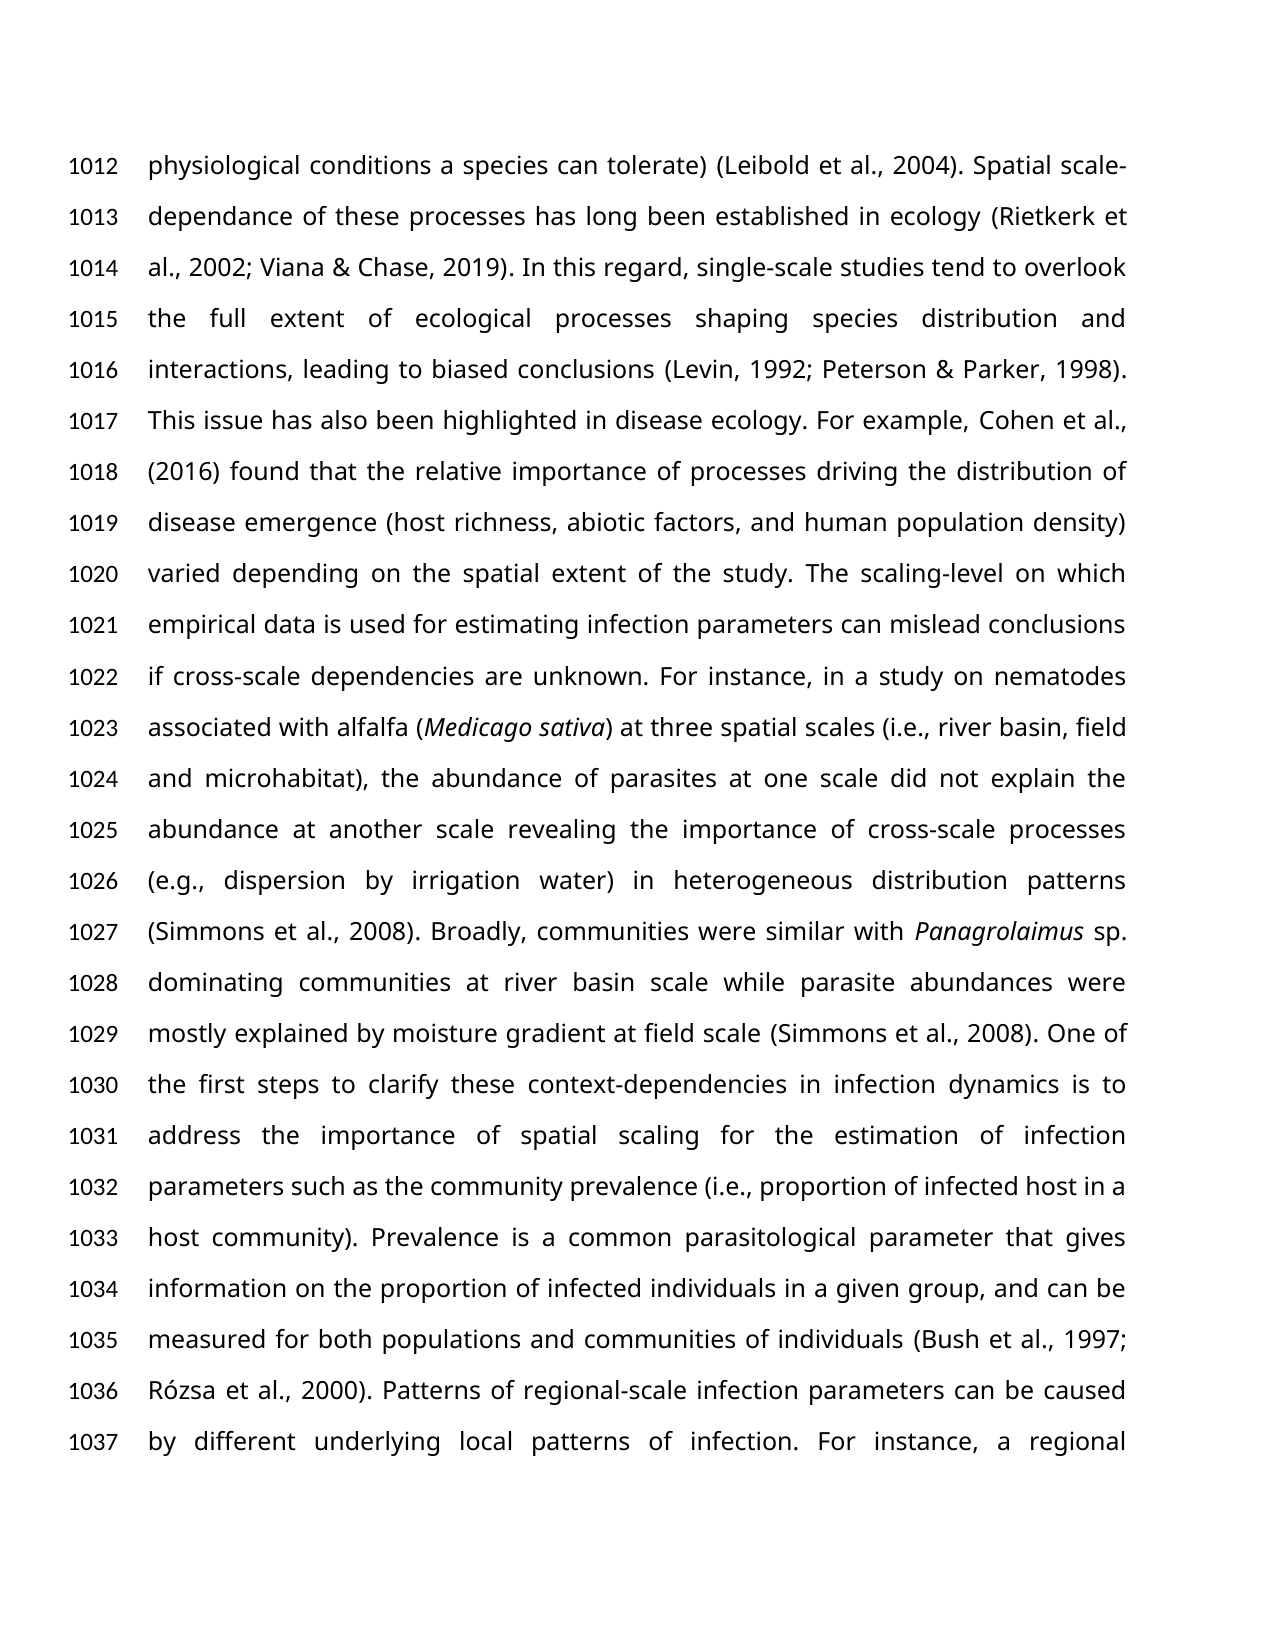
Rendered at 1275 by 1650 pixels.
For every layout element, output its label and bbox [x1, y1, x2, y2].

text [148, 148, 1127, 1458]
